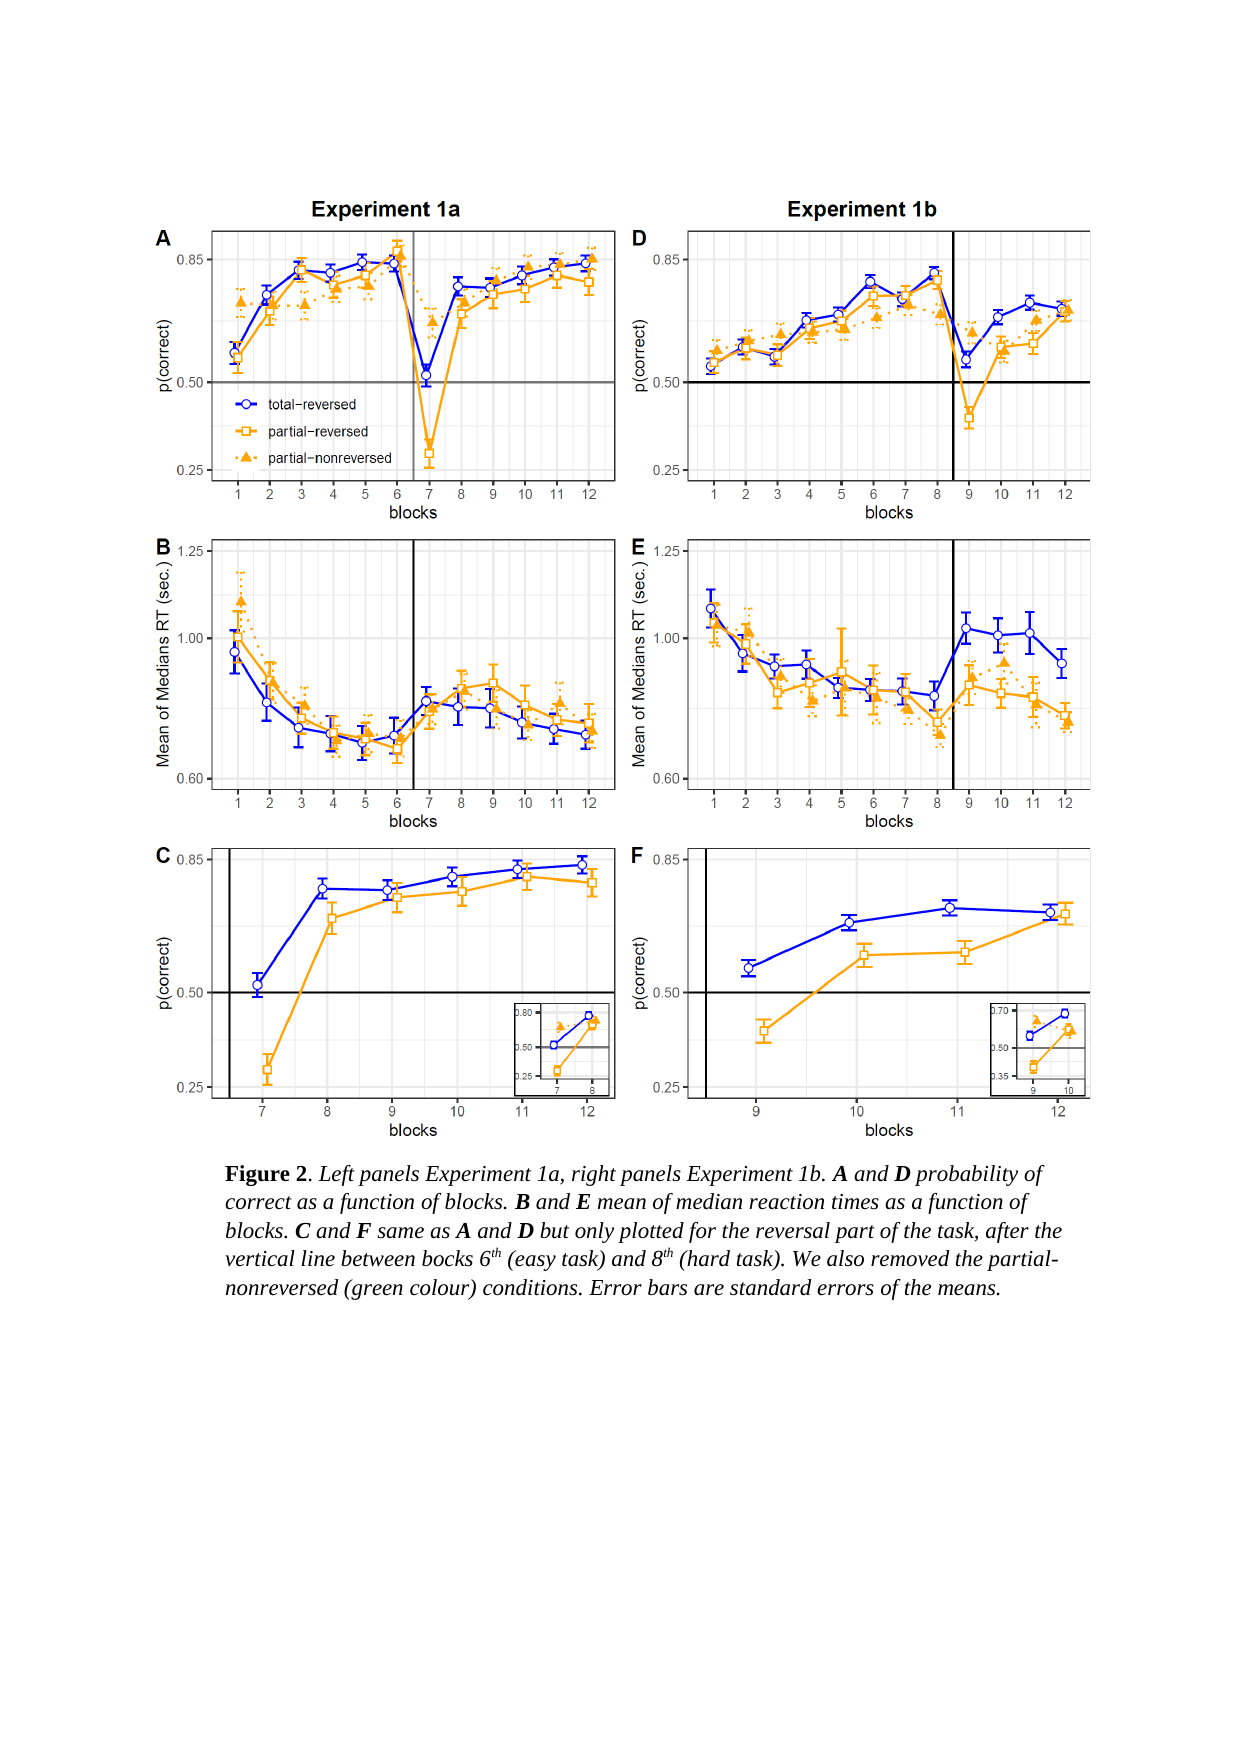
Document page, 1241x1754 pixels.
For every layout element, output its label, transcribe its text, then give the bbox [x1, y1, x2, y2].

text Figure 2. Left panels Experiment 1a, right panels Experiment 1b. A and D probability of correct as a function of blocks. B and E mean of median reaction times as a function of blocks. C and F same as A and D but only plotted for the reversal part of the task, after the vertical line between bocks 6th (easy task) and 8th (hard task). We also removed the partial-nonreversed (green colour) conditions. Error bars are standard errors of the means. [225, 1160, 1090, 1300]
picture [150, 200, 1091, 1142]
